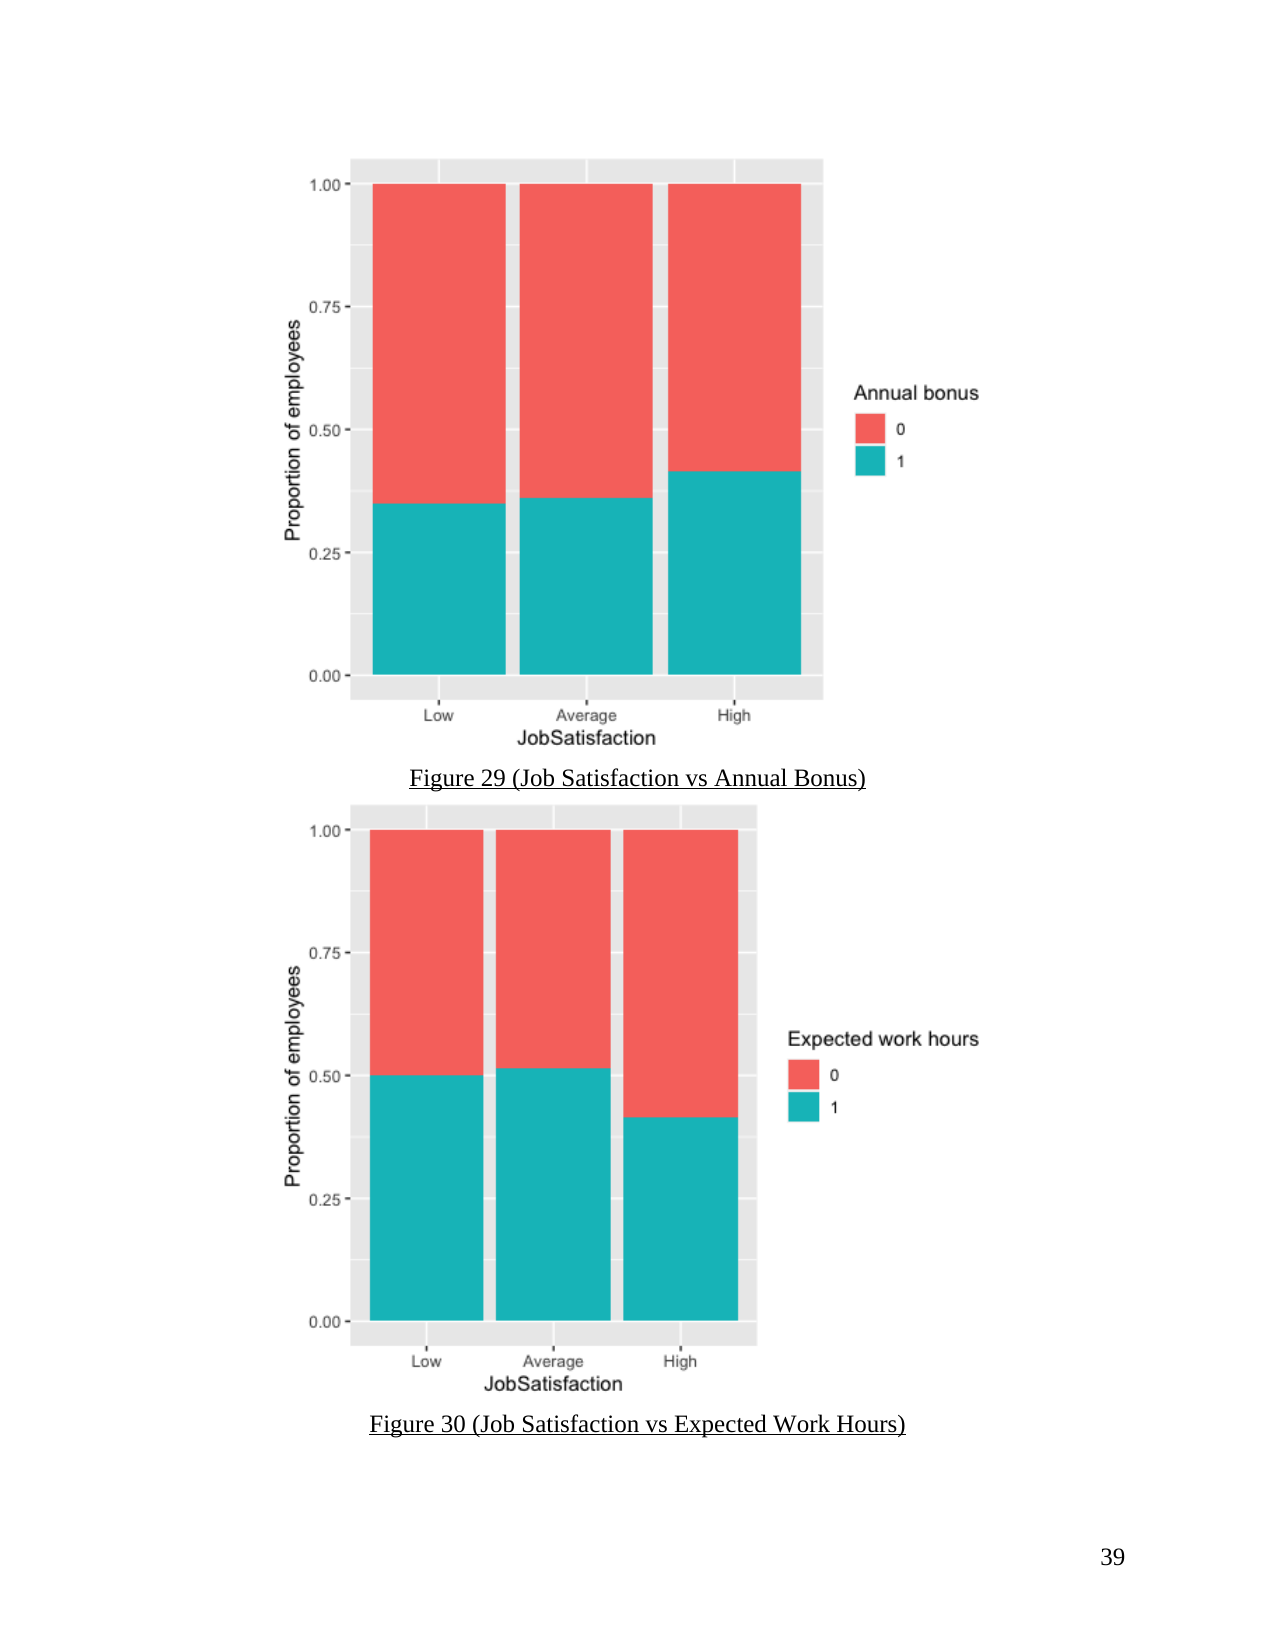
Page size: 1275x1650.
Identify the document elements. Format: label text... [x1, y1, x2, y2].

picture [275, 150, 1000, 759]
picture [275, 795, 1000, 1405]
text Figure 30 (Job Satisfaction vs Expected Work Hours) [150, 1409, 1125, 1437]
